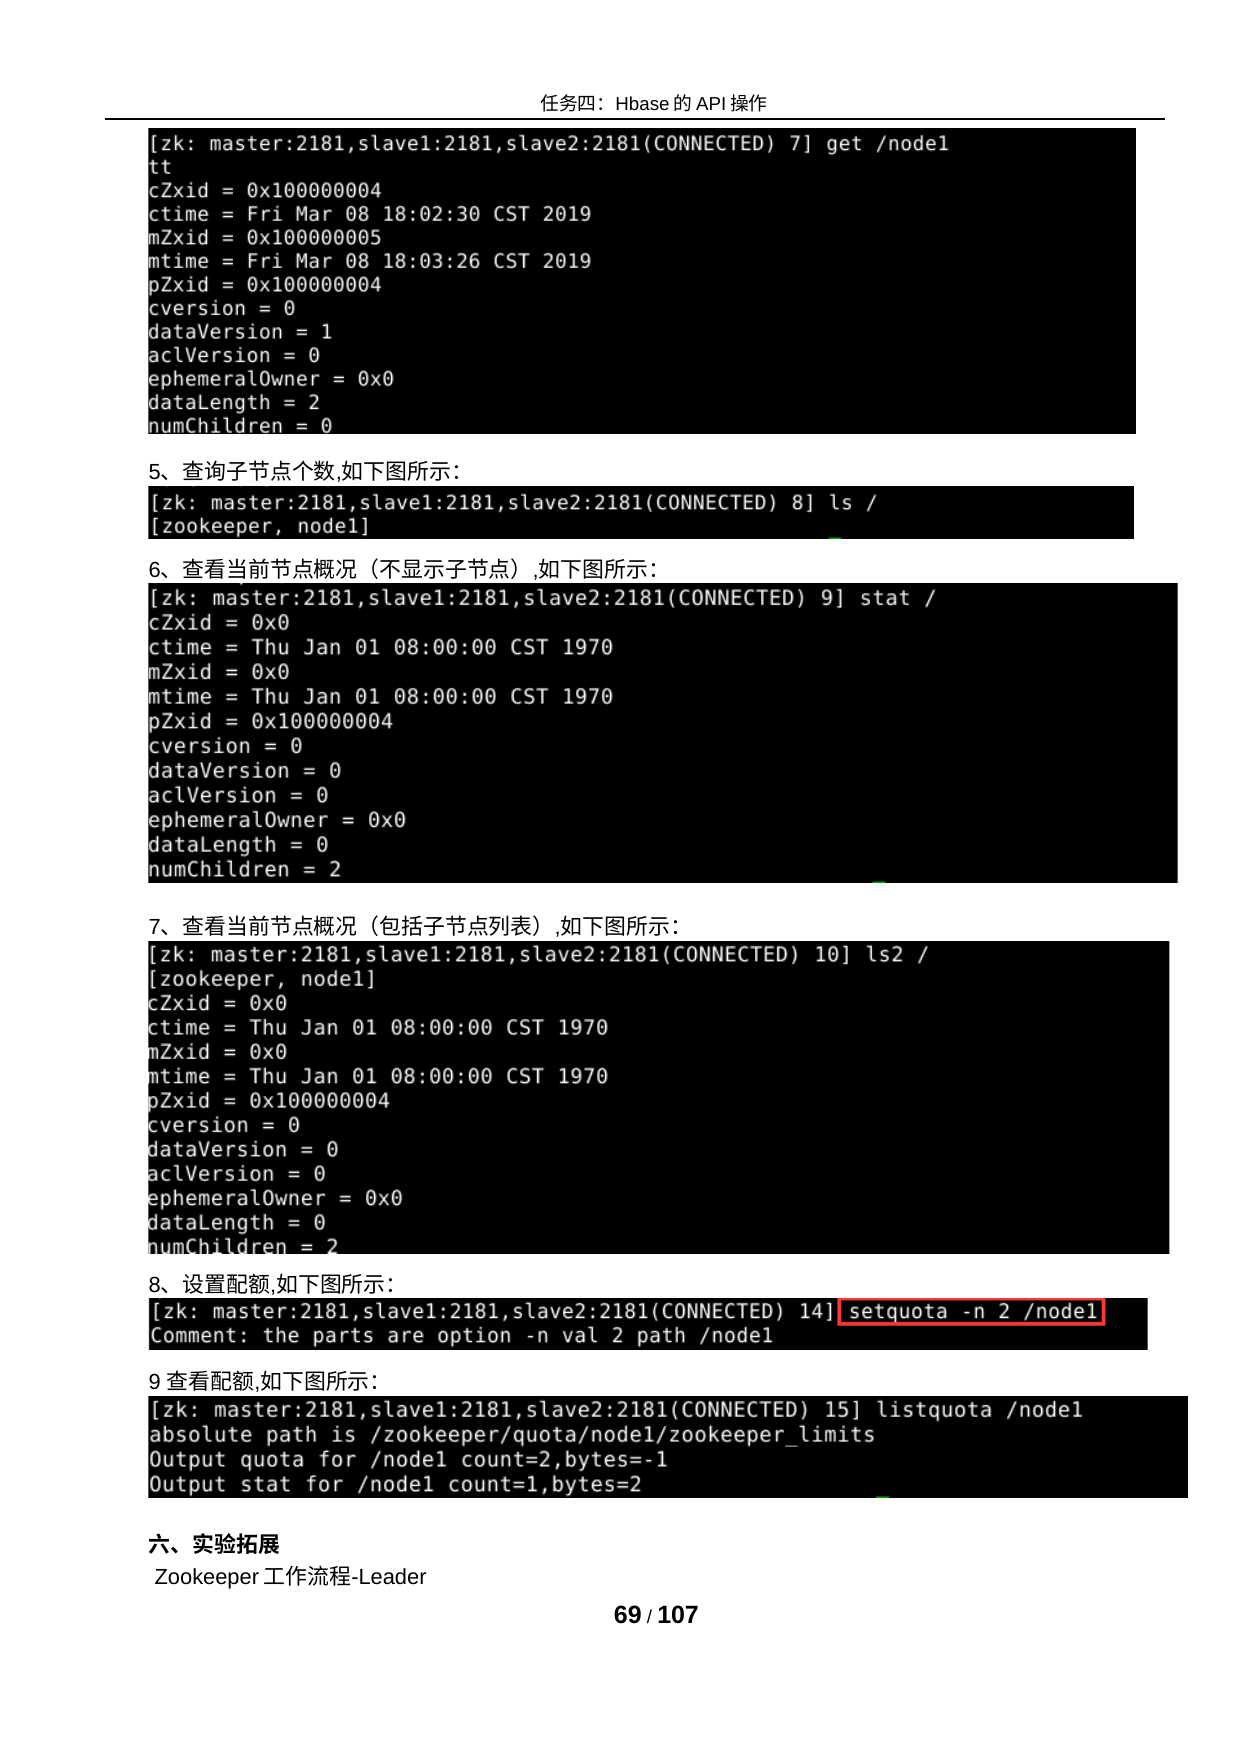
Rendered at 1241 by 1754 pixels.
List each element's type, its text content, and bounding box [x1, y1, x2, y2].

text 6、查看当前节点概况（不显示子节点）,如下图所示： [104, 551, 1165, 584]
picture [148, 941, 1170, 1254]
picture [148, 583, 1178, 883]
picture [148, 1298, 1148, 1350]
text Zookeeper工作流程-Leader [104, 1559, 1165, 1591]
picture [148, 1396, 1188, 1498]
text 9 查看配额,如下图所示： [104, 1364, 1165, 1396]
text 8、设置配额,如下图所示： [104, 1266, 1165, 1299]
picture [148, 128, 1136, 434]
picture [148, 486, 1134, 539]
text 5、查询子节点个数,如下图所示： [104, 454, 1165, 486]
text 7、查看当前节点概况（包括子节点列表）,如下图所示： [104, 909, 1165, 941]
text 六、实验拓展 [104, 1526, 1165, 1559]
